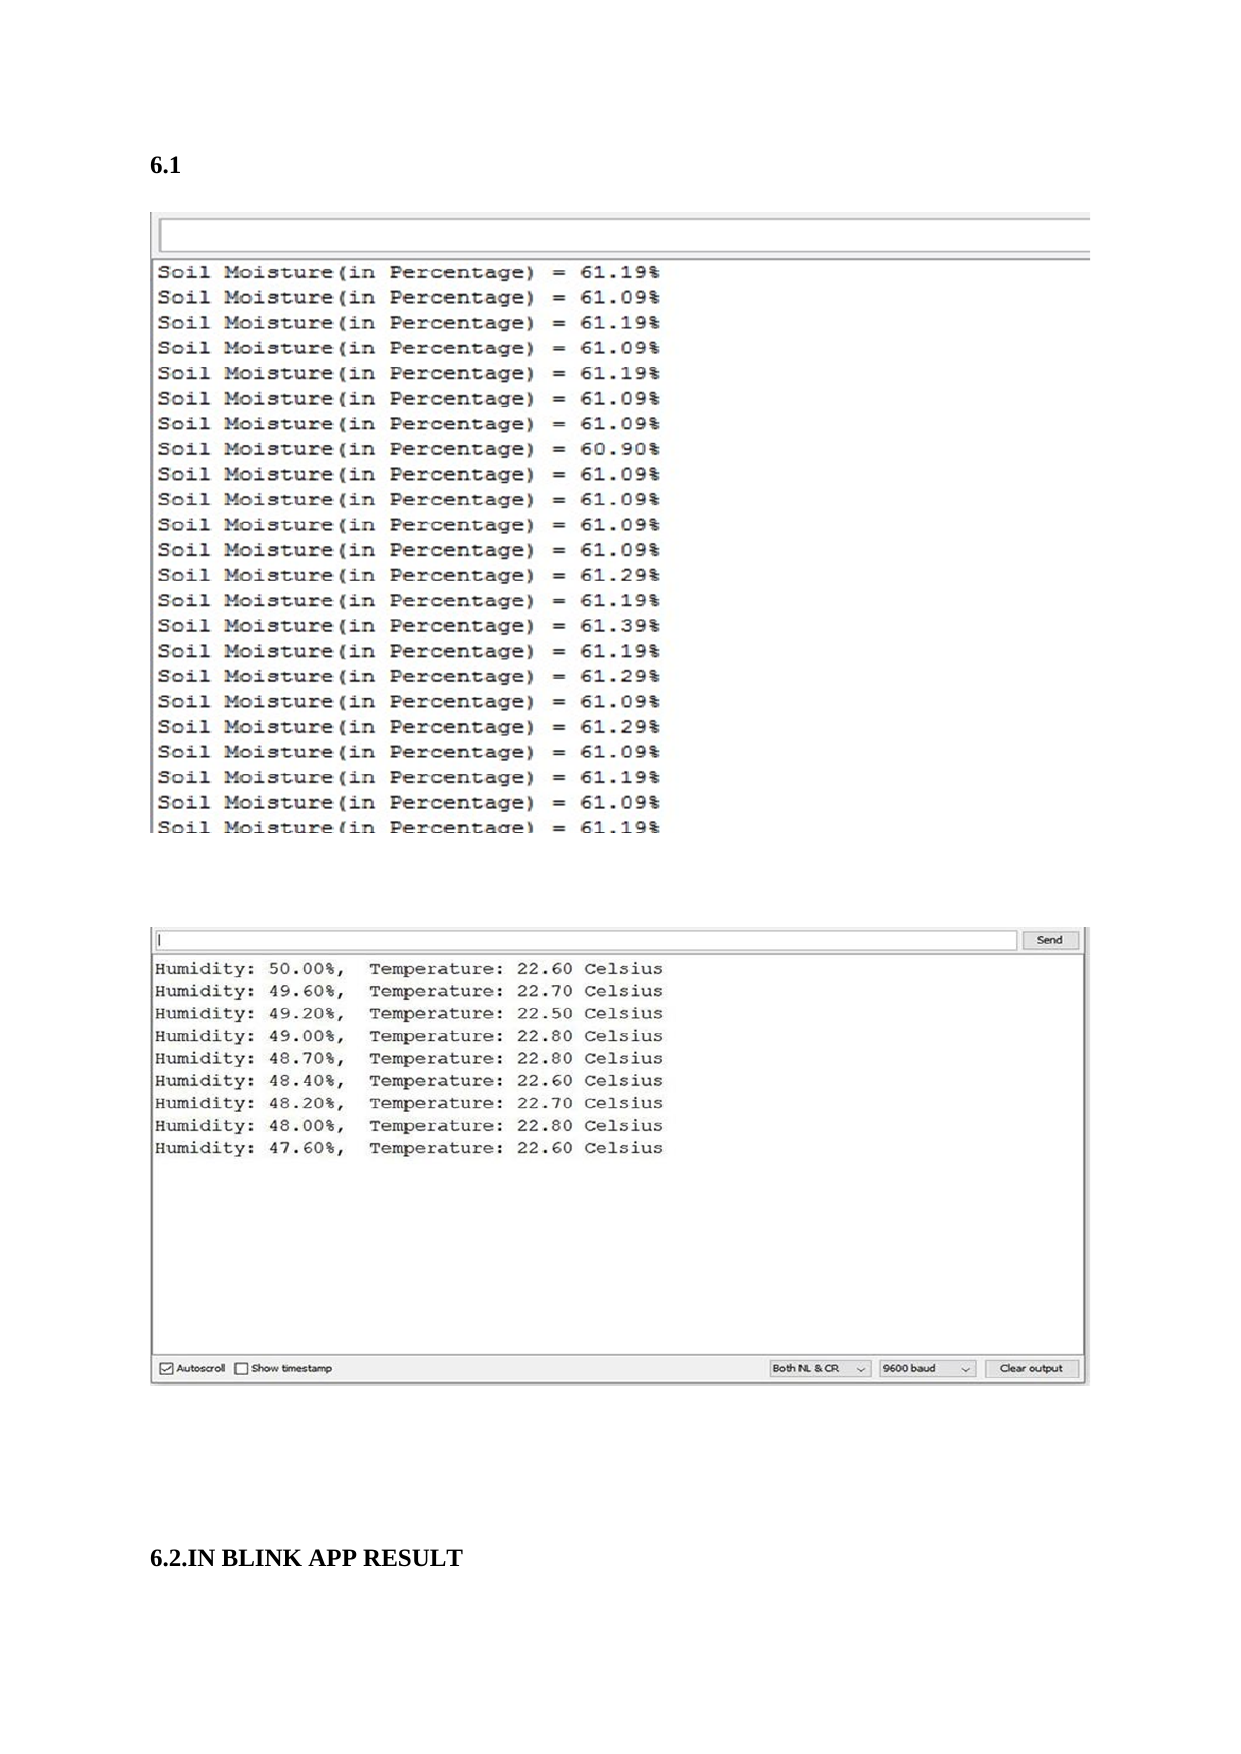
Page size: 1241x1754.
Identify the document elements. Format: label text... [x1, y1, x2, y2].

picture [150, 212, 1091, 833]
text 6.2.IN BLINK APP RESULT [150, 1543, 1090, 1572]
text 6.1 [150, 150, 1090, 179]
picture [150, 927, 1091, 1386]
